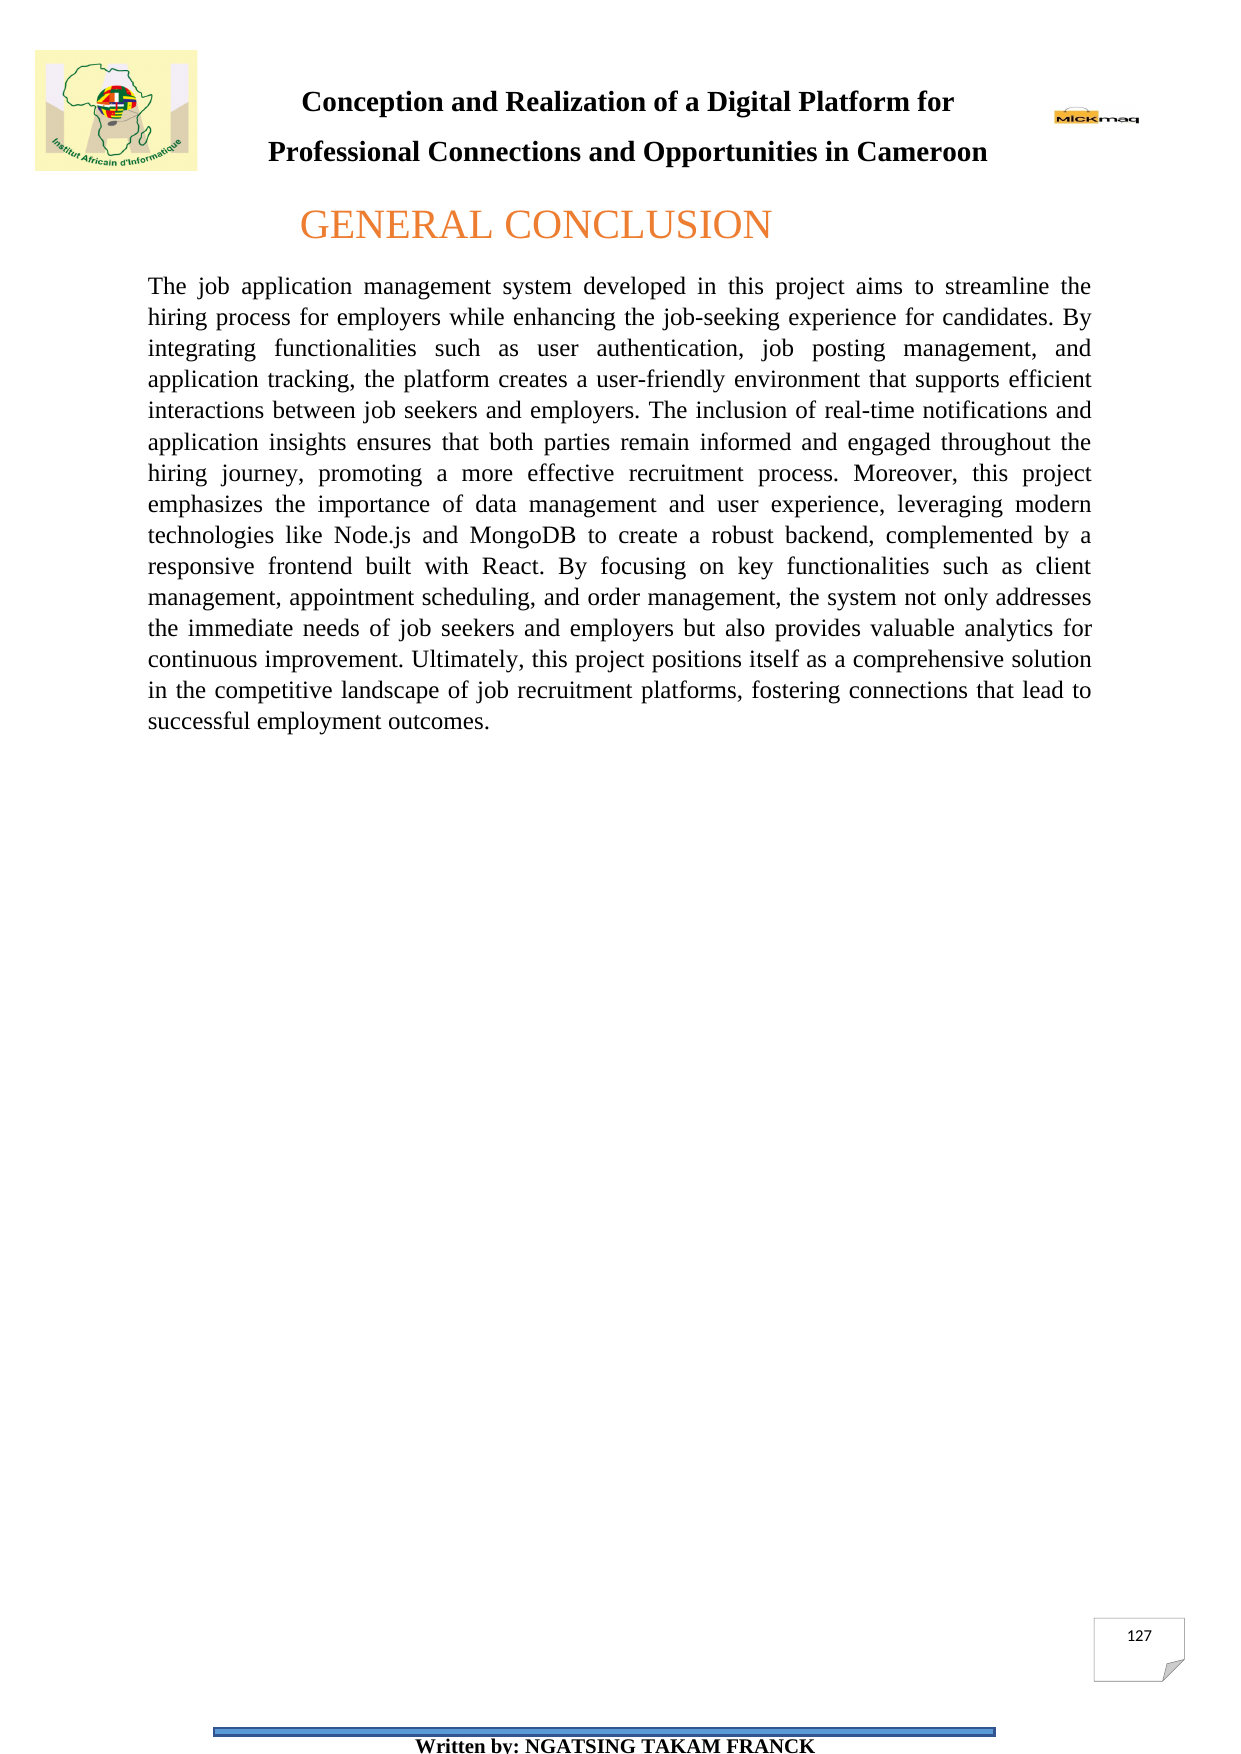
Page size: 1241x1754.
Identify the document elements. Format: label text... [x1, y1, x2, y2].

subtitle GENERAL CONCLUSION [148, 199, 1093, 247]
text The job application management system developed in this project aims to streamline the hiring process for employers while enhancing the job-seeking experience for candidates. By integrating functionalities such as user authentication, job posting management, and application tracking, the platform creates a user-friendly environment that supports efficient interactions between job seekers and employers. The inclusion of real-time notifications and application insights ensures that both parties remain informed and engaged throughout the hiring journey, promoting a more effective recruitment process. Moreover, this project emphasizes the importance of data management and user experience, leveraging modern technologies like Node.js and MongoDB to create a robust backend, complemented by a responsive frontend built with React. By focusing on key functionalities such as client management, appointment scheduling, and order management, the system not only addresses the immediate needs of job seekers and employers but also provides valuable analytics for continuous improvement. Ultimately, this project positions itself as a comprehensive solution in the competitive landscape of job recruitment platforms, fostering connections that lead to successful employment outcomes. [148, 271, 1093, 735]
picture [1047, 102, 1143, 132]
picture [35, 50, 198, 171]
